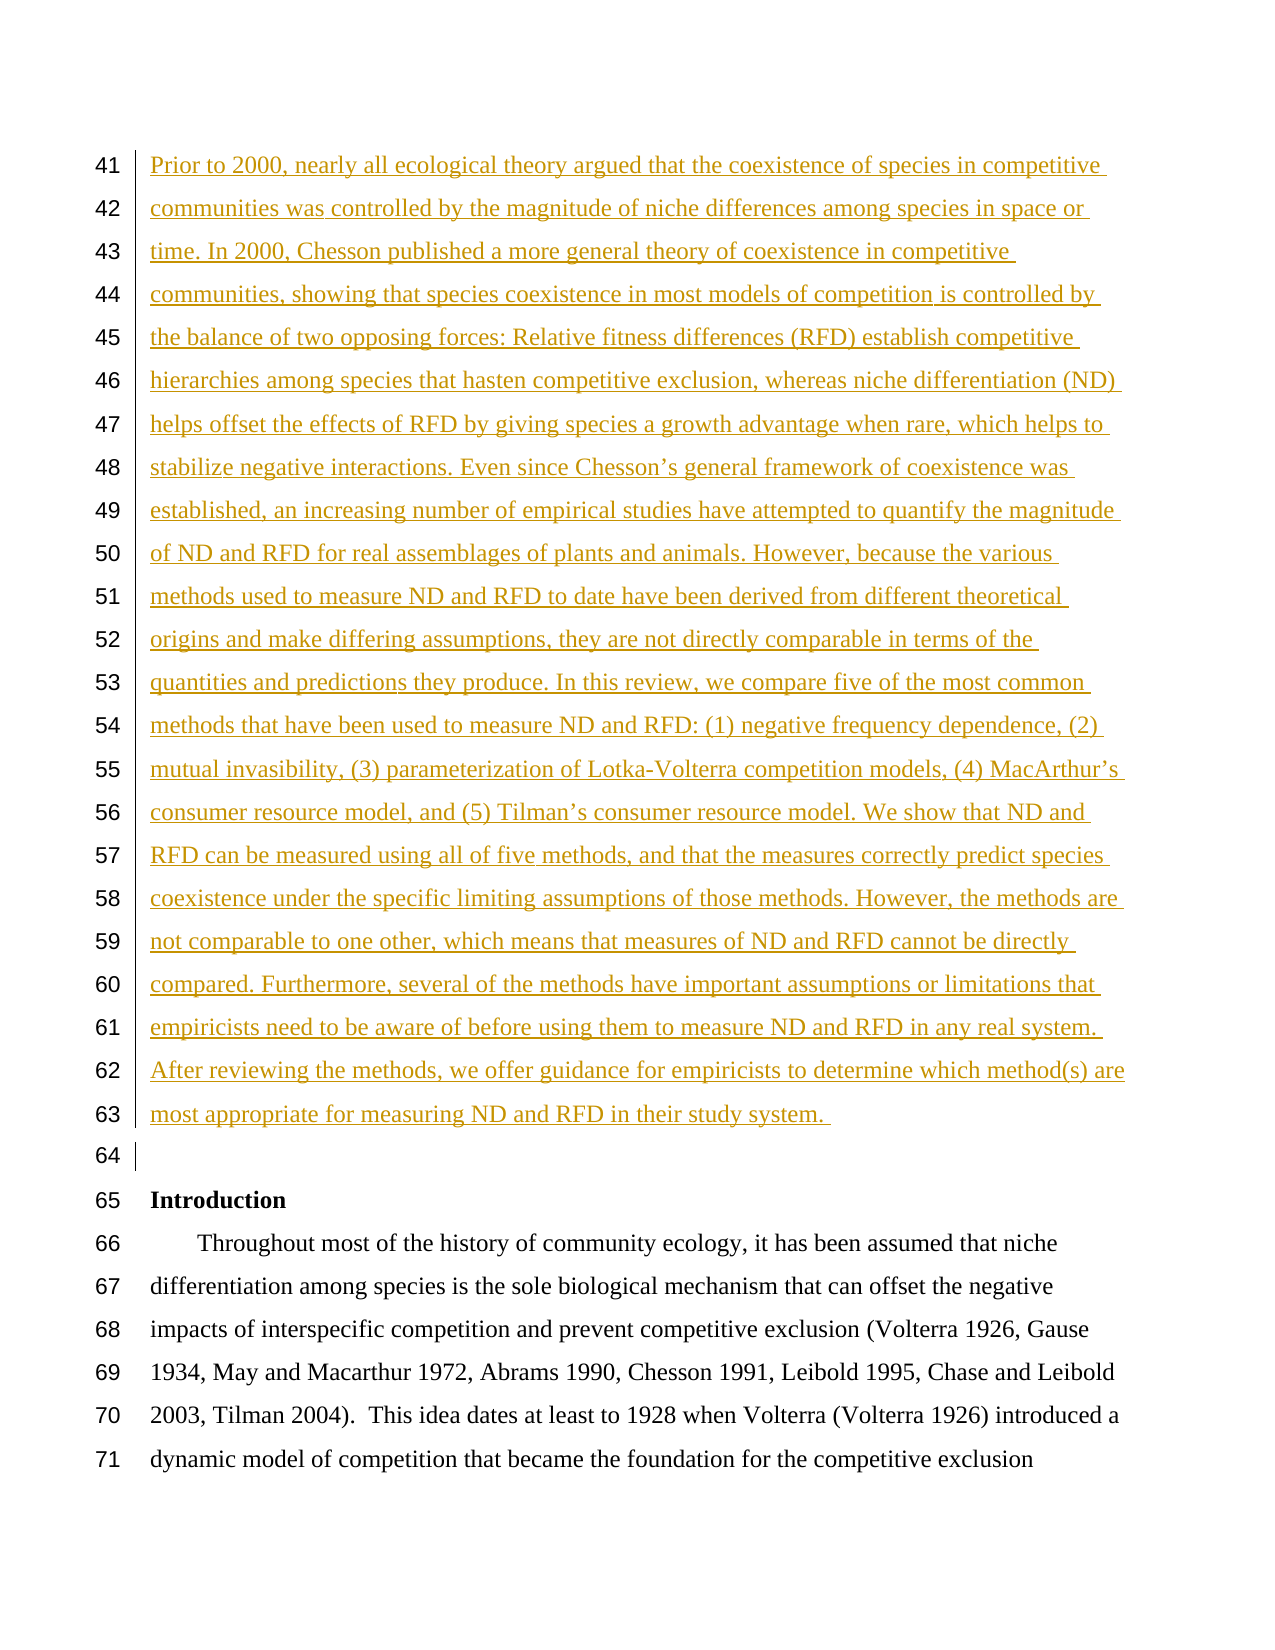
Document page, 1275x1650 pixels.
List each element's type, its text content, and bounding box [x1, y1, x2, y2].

text Introduction [150, 1185, 1125, 1214]
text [150, 1228, 1125, 1472]
